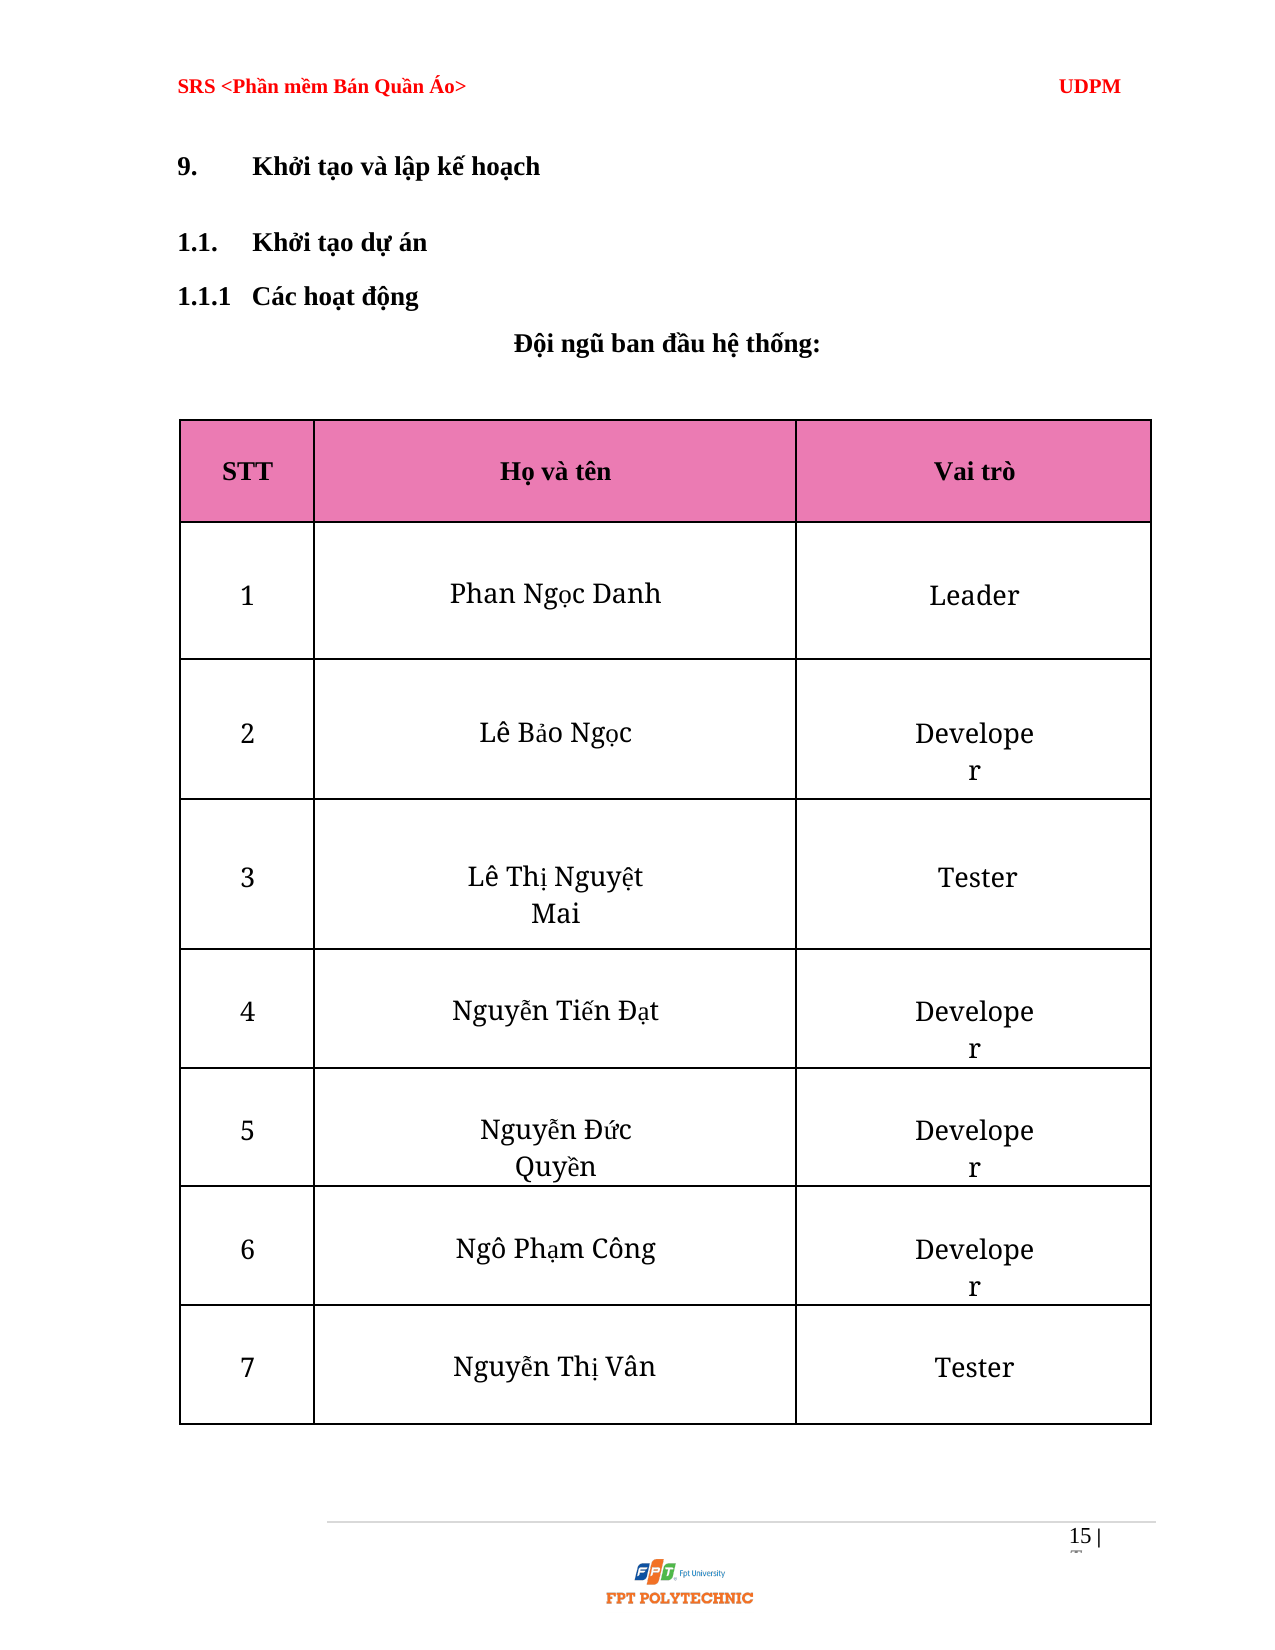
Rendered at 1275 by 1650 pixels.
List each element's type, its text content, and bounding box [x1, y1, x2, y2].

table_header Vai trò [797, 421, 1150, 521]
table_cell Ngô Phạm Công [315, 1187, 795, 1304]
table_cell 5 [181, 1069, 313, 1185]
table_cell Lê Thị Nguyệt Mai [315, 800, 795, 948]
table_cell Nguyễn Đức Quyền [315, 1069, 795, 1185]
table_cell Lê Bảo Ngọc [315, 660, 795, 798]
table_cell Tester [797, 800, 1150, 948]
table_cell Developer [797, 1187, 1150, 1304]
table_cell Leader [797, 523, 1150, 658]
table_cell Developer [797, 950, 1150, 1067]
table_cell 2 [181, 660, 313, 798]
list Các hoạt động [177, 280, 1196, 311]
table_cell 4 [181, 950, 313, 1067]
table_cell Developer [797, 660, 1150, 798]
table_cell 7 [181, 1306, 313, 1423]
table_cell Nguyễn Tiến Đạt [315, 950, 795, 1067]
text Đội ngũ ban đầu hệ thống: [421, 327, 914, 358]
table_cell Nguyễn Thị Vân [315, 1306, 795, 1423]
picture [605, 1550, 754, 1622]
table_cell 3 [181, 800, 313, 948]
table_cell Tester [797, 1306, 1150, 1423]
table_cell 1 [181, 523, 313, 658]
table_cell Developer [797, 1069, 1150, 1185]
table_header STT [181, 421, 313, 521]
subtitle Khởi tạo và lập kế hoạch [177, 150, 1196, 181]
table_cell 6 [181, 1187, 313, 1304]
table_cell Phan Ngọc Danh [315, 523, 795, 658]
list Khởi tạo dự án [177, 226, 1196, 257]
table_header Họ và tên [315, 421, 795, 521]
